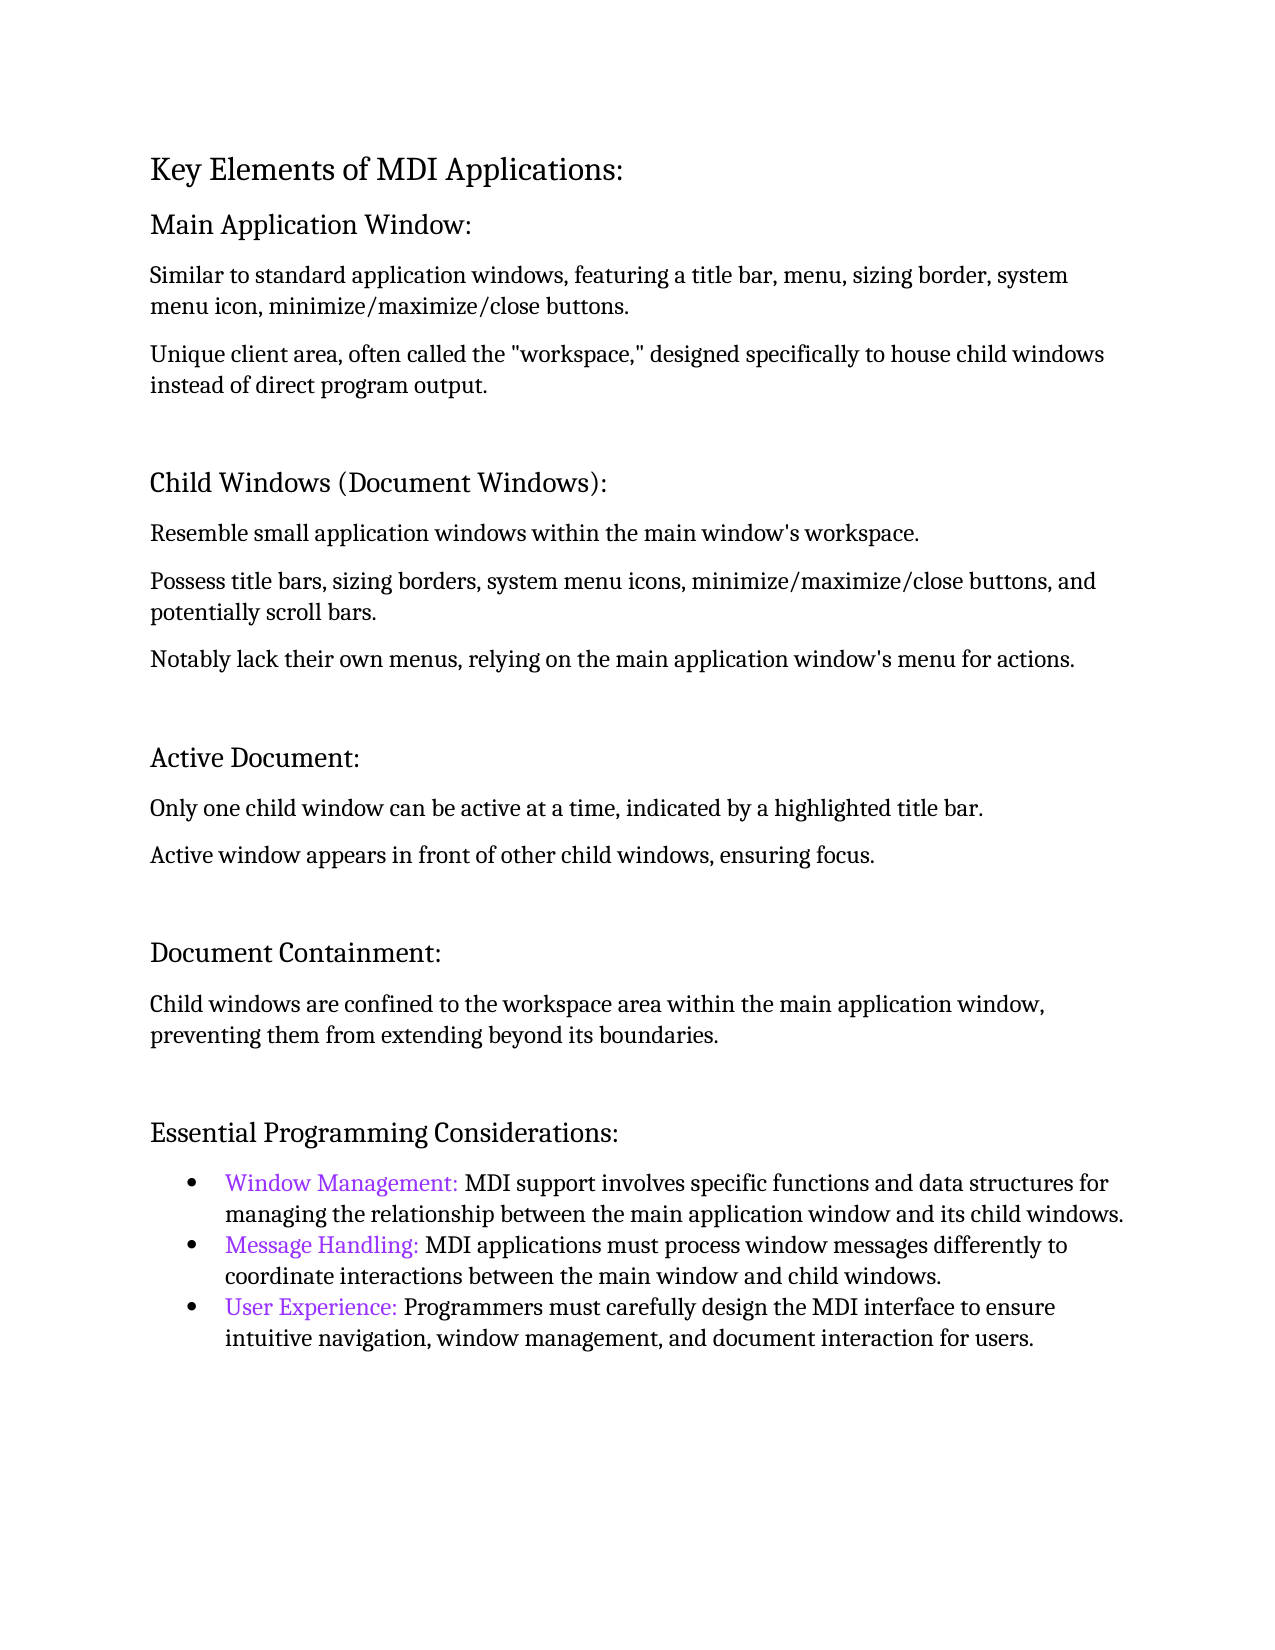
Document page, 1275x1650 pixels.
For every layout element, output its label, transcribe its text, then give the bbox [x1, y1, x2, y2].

text Child Windows (Document Windows): [150, 466, 1125, 499]
text Child windows are confined to the workspace area within the main application window, preventing them from extending beyond its boundaries. [150, 989, 1125, 1049]
list User Experience: Programmers must carefully design the MDI interface to ensure intuitive navigation, window management, and document interaction for users. [187, 1293, 1125, 1353]
text Possess title bars, sizing borders, system menu icons, minimize/maximize/close buttons, and potentially scroll bars. [150, 567, 1125, 626]
text Notably lack their own menus, relying on the main application window's menu for actions. [150, 645, 1125, 674]
text Similar to standard application windows, featuring a title bar, menu, sizing border, system menu icon, minimize/maximize/close buttons. [150, 261, 1125, 321]
text Resemble small application windows within the main window's workspace. [150, 519, 1125, 548]
text Essential Programming Considerations: [150, 1116, 1125, 1149]
text Only one child window can be active at a time, indicated by a highlighted title bar. [150, 793, 1125, 822]
text Active window appears in front of other child windows, ensuring focus. [150, 841, 1125, 870]
text Active Document: [150, 741, 1125, 774]
list Message Handling: MDI applications must process window messages differently to coordinate interactions between the main window and child windows. [187, 1231, 1125, 1291]
text Document Containment: [150, 937, 1125, 970]
text Main Application Window: [150, 208, 1125, 242]
text Key Elements of MDI Applications: [150, 150, 1125, 188]
text Unique client area, often called the "workspace," designed specifically to house child windows instead of direct program output. [150, 339, 1125, 399]
list Window Management: MDI support involves specific functions and data structures for managing the relationship between the main application window and its child windows. [187, 1169, 1125, 1228]
